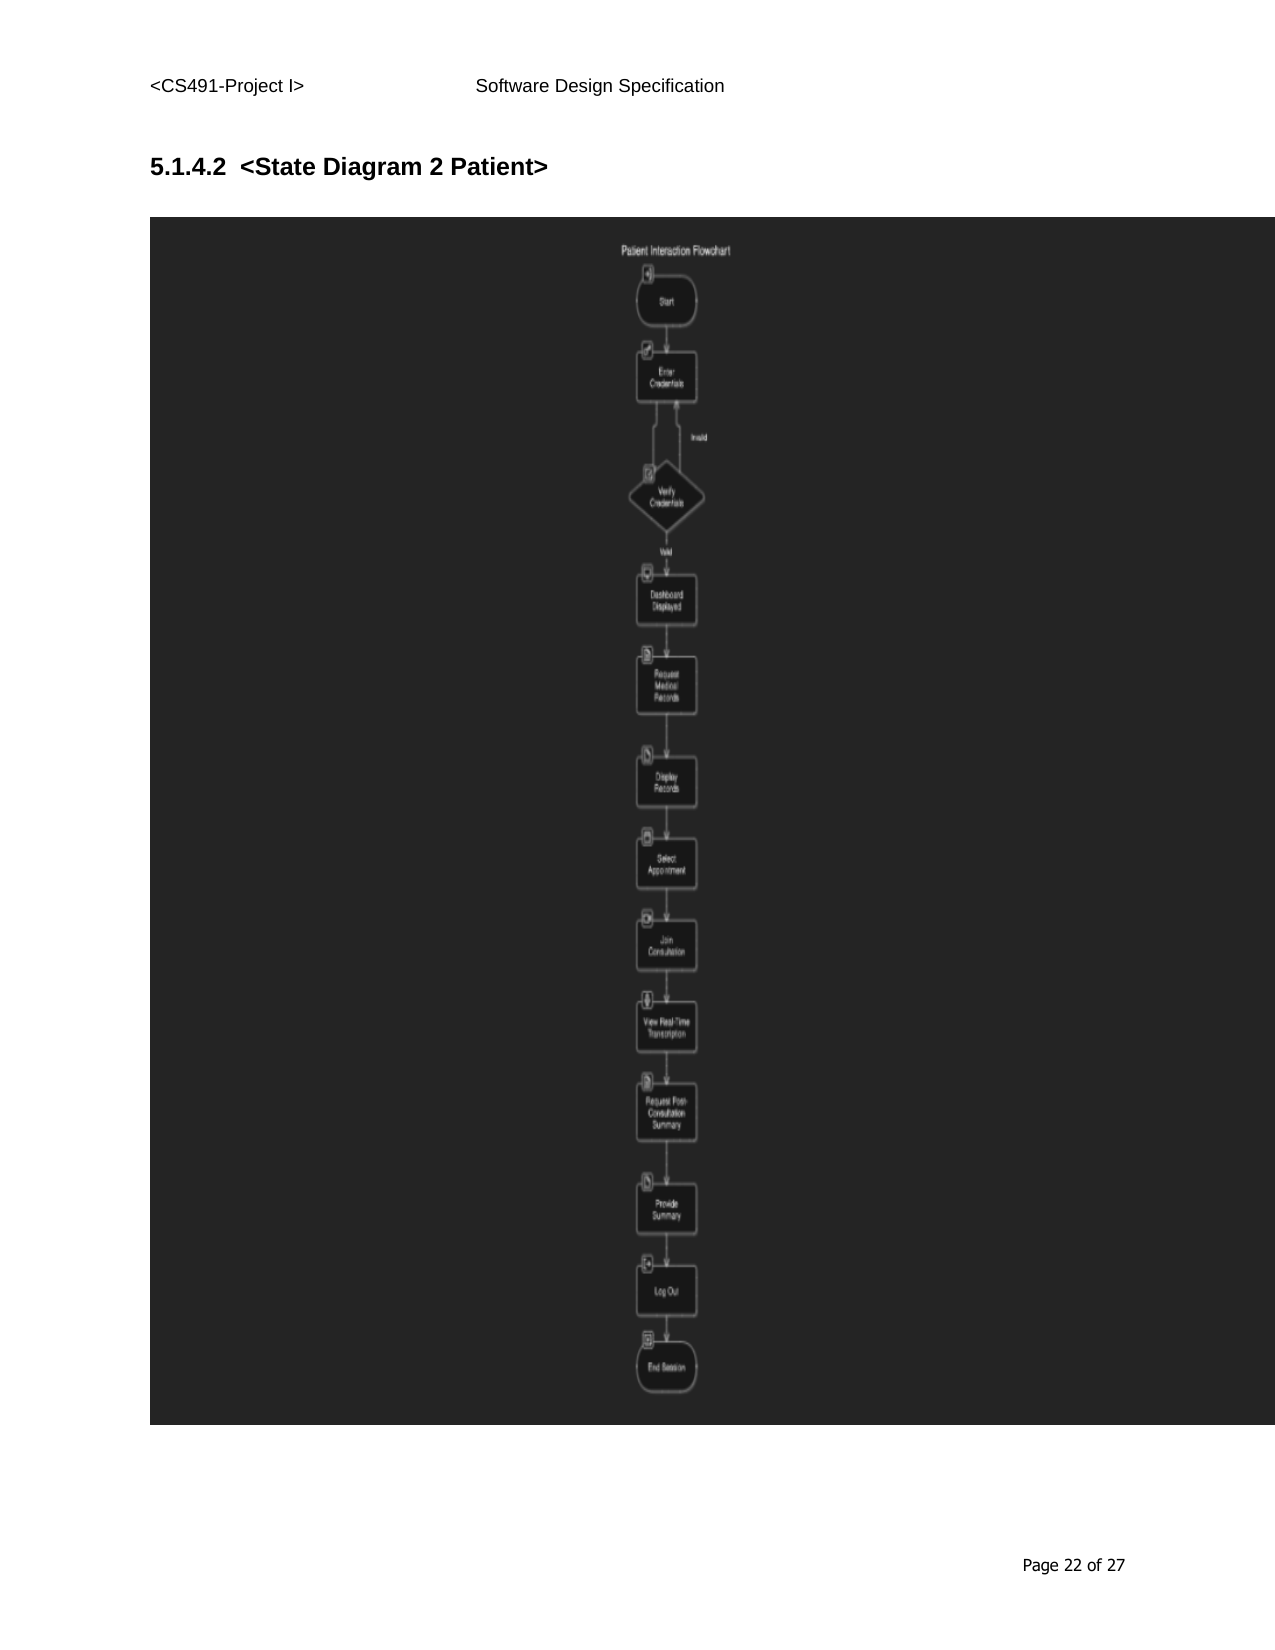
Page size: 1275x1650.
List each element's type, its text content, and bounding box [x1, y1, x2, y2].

picture [150, 217, 1275, 1425]
subtitle <State Diagram 2 Patient> [150, 151, 1125, 180]
